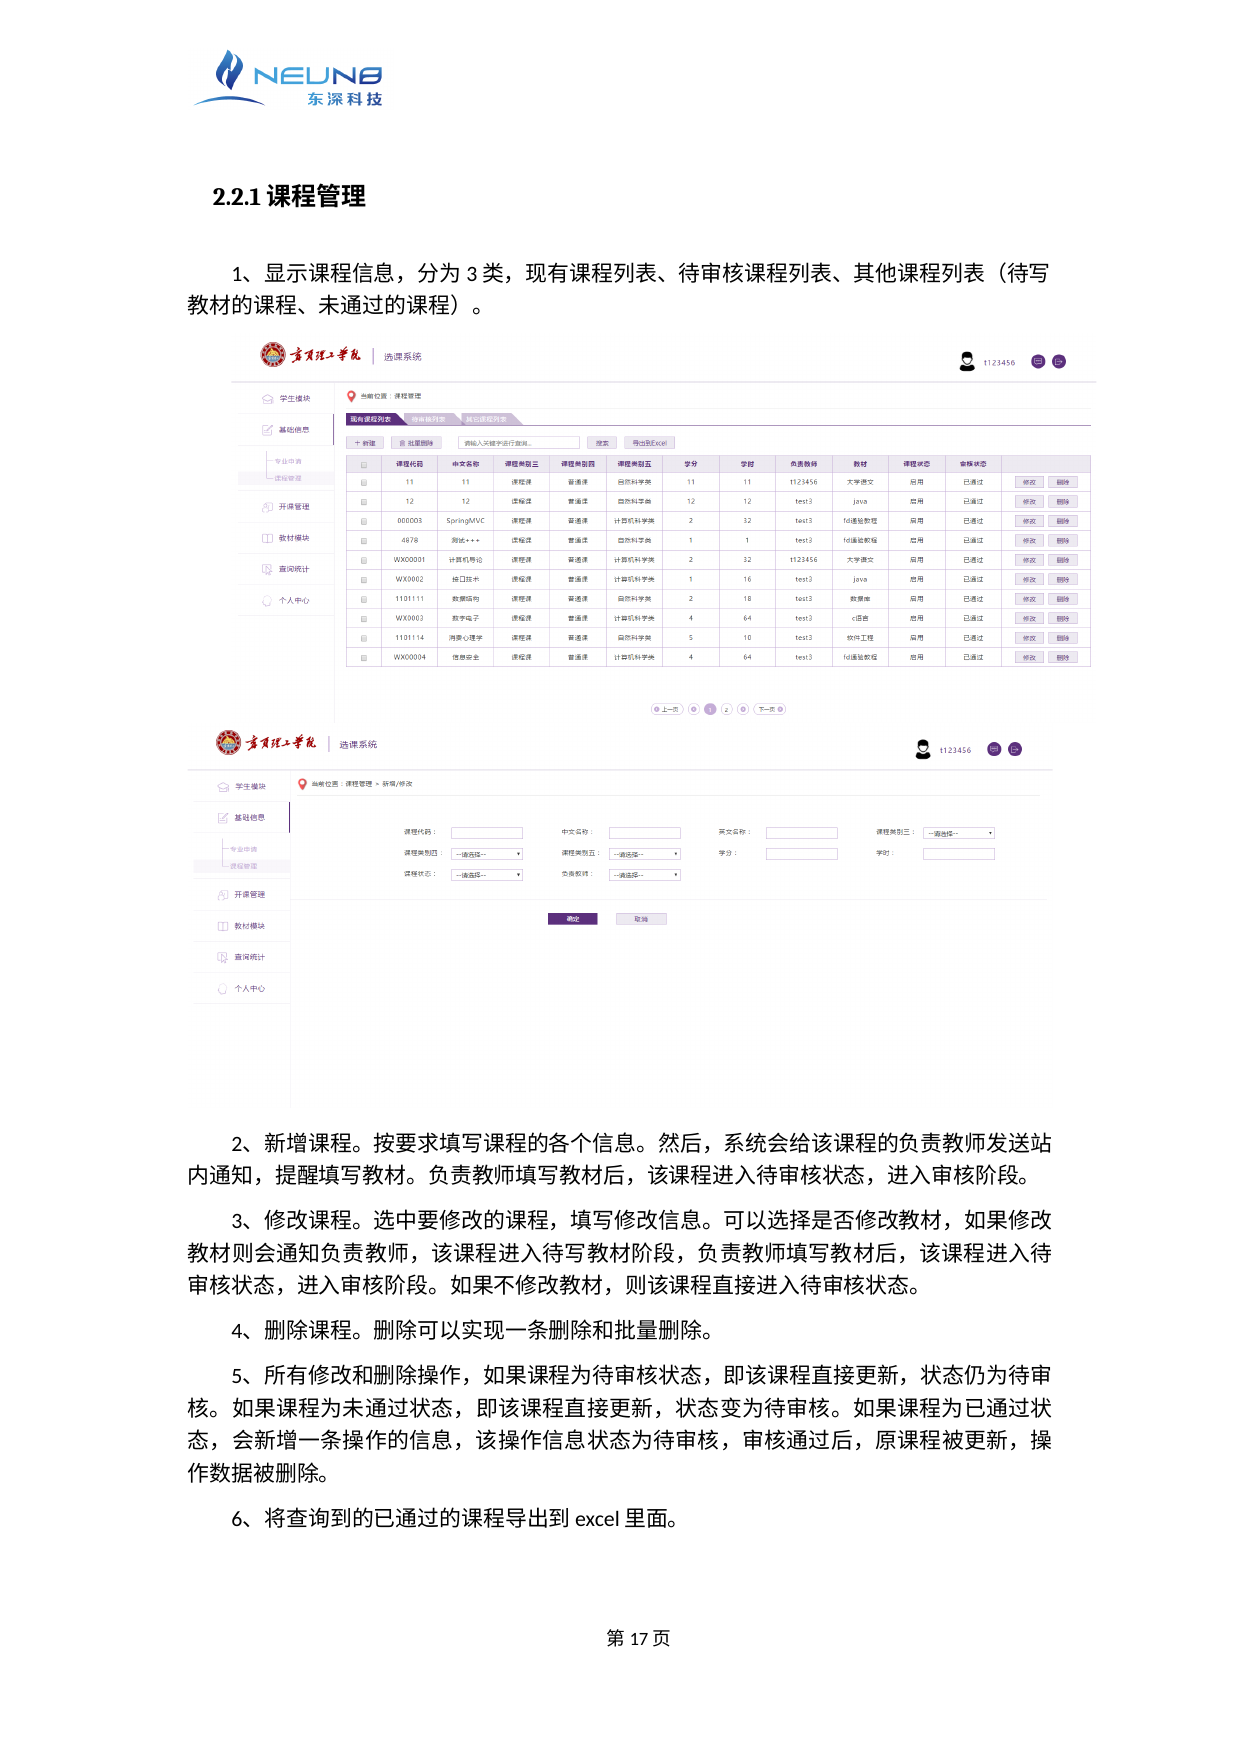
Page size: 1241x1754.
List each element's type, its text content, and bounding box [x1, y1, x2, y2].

text 4、删除课程。删除可以实现一条删除和批量删除。 [187, 1313, 1053, 1346]
text 2、新增课程。按要求填写课程的各个信息。然后，系统会给该课程的负责教师发送站内通知，提醒填写教材。负责教师填写教材后，该课程进入待审核状态，进入审核阶段。 [187, 1126, 1053, 1191]
picture [187, 333, 1097, 1108]
text 3、修改课程。选中要修改的课程，填写修改信息。可以选择是否修改教材，如果修改教材则会通知负责教师，该课程进入待写教材阶段，负责教师填写教材后，该课程进入待审核状态，进入审核阶段。如果不修改教材，则该课程直接进入待审核状态。 [187, 1203, 1053, 1301]
picture [187, 48, 394, 110]
subtitle 2.2.1 课程管理 [187, 162, 1053, 227]
text 1、显示课程信息，分为3类，现有课程列表、待审核课程列表、其他课程列表（待写教材的课程、未通过的课程）。 [187, 256, 1053, 321]
text 6、将查询到的已通过的课程导出到excel里面。 [187, 1501, 1053, 1533]
text 5、所有修改和删除操作，如果课程为待审核状态，即该课程直接更新，状态仍为待审核。如果课程为未通过状态，即该课程直接更新，状态变为待审核。如果课程为已通过状态，会新增一条操作的信息，该操作信息状态为待审核，审核通过后，原课程被更新，操作数据被删除。 [187, 1358, 1053, 1488]
